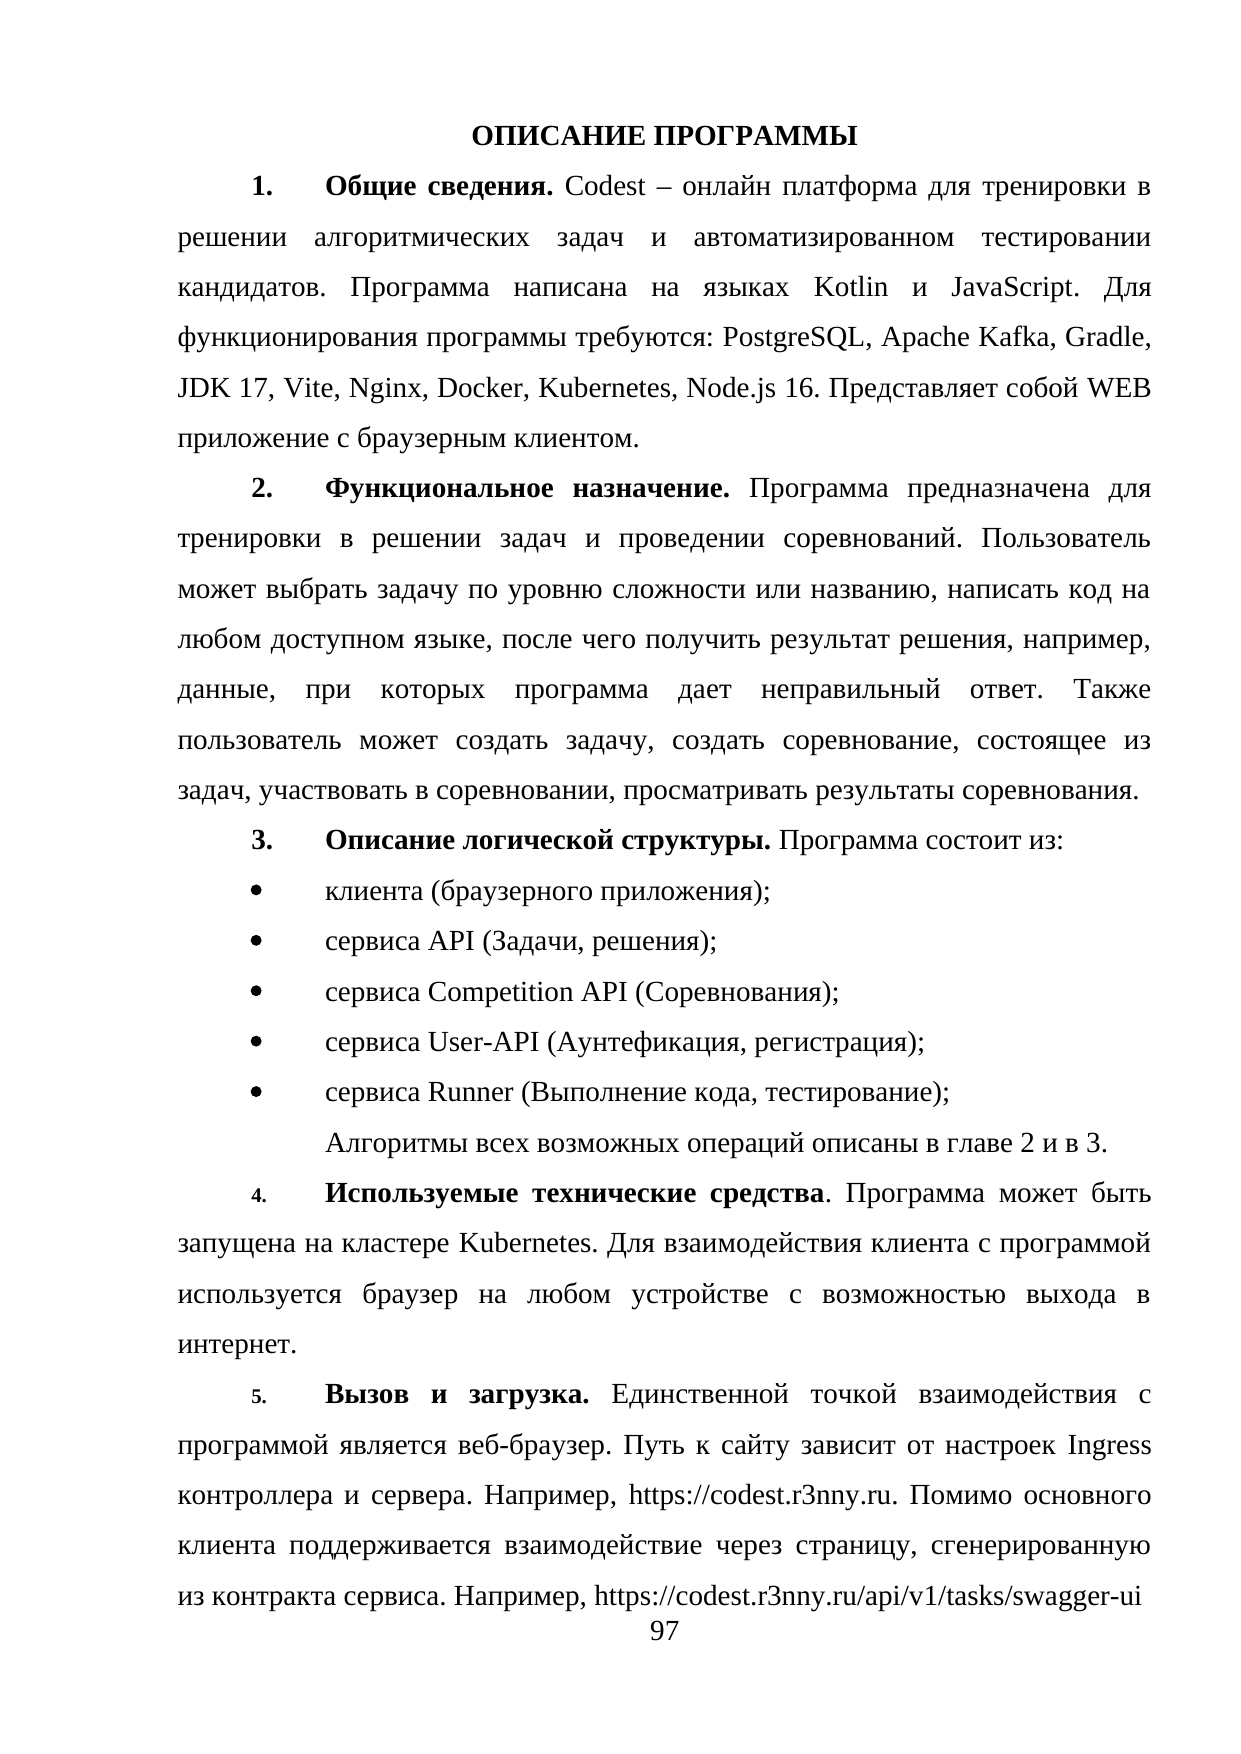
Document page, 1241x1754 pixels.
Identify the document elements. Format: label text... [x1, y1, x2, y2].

list Описание логической структуры. Программа состоит из: [177, 822, 1152, 856]
list клиента (браузерного приложения); [177, 873, 1152, 906]
list Вызов и загрузка. Единственной точкой взаимодействия с программой является веб-браузер. Путь к сайту зависит от настроек Ingress контроллера и сервера. Например, https://codest.r3nny.ru. Помимо основного клиента поддерживается взаимодействие через страницу, сгенерированную из контракта сервиса. Например, https://codest.r3nny.ru/api/v1/tasks/swagger-ui [177, 1376, 1152, 1611]
list сервиса API (Задачи, решения); [177, 923, 1152, 957]
list Функциональное назначение. Программа предназначена для тренировки в решении задач и проведении соревнований. Пользователь может выбрать задачу по уровню сложности или названию, написать код на любом доступном языке, после чего получить результат решения, например, данные, при которых программа дает неправильный ответ. Также пользователь может создать задачу, создать соревнование, состоящее из задач, участвовать в соревновании, просматривать результаты соревнования. [177, 470, 1152, 806]
list Общие сведения. Codest – онлайн платформа для тренировки в решении алгоритмических задач и автоматизированном тестировании кандидатов. Программа написана на языках Kotlin и JavaScript. Для функционирования программы требуются: PostgreSQL, Apache Kafka, Gradle, JDK 17, Vite, Nginx, Docker, Kubernetes, Node.js 16. Представляет собой WEB приложение с браузерным клиентом. [177, 168, 1152, 453]
list сервиса Runner (Выполнение кода, тестирование); [177, 1074, 1152, 1108]
text Алгоритмы всех возможных операций описаны в главе 2 и в 3. [251, 1125, 1152, 1158]
list сервиса User-API (Аунтефикация, регистрация); [177, 1024, 1152, 1058]
subtitle ОПИСАНИЕ ПРОГРАММЫ [177, 118, 1152, 152]
list сервиса Competition API (Соревнования); [177, 974, 1152, 1007]
list Используемые технические средства. Программа может быть запущена на кластере Kubernetes. Для взаимодействия клиента с программой используется браузер на любом устройстве с возможностью выхода в интернет. [177, 1175, 1152, 1360]
